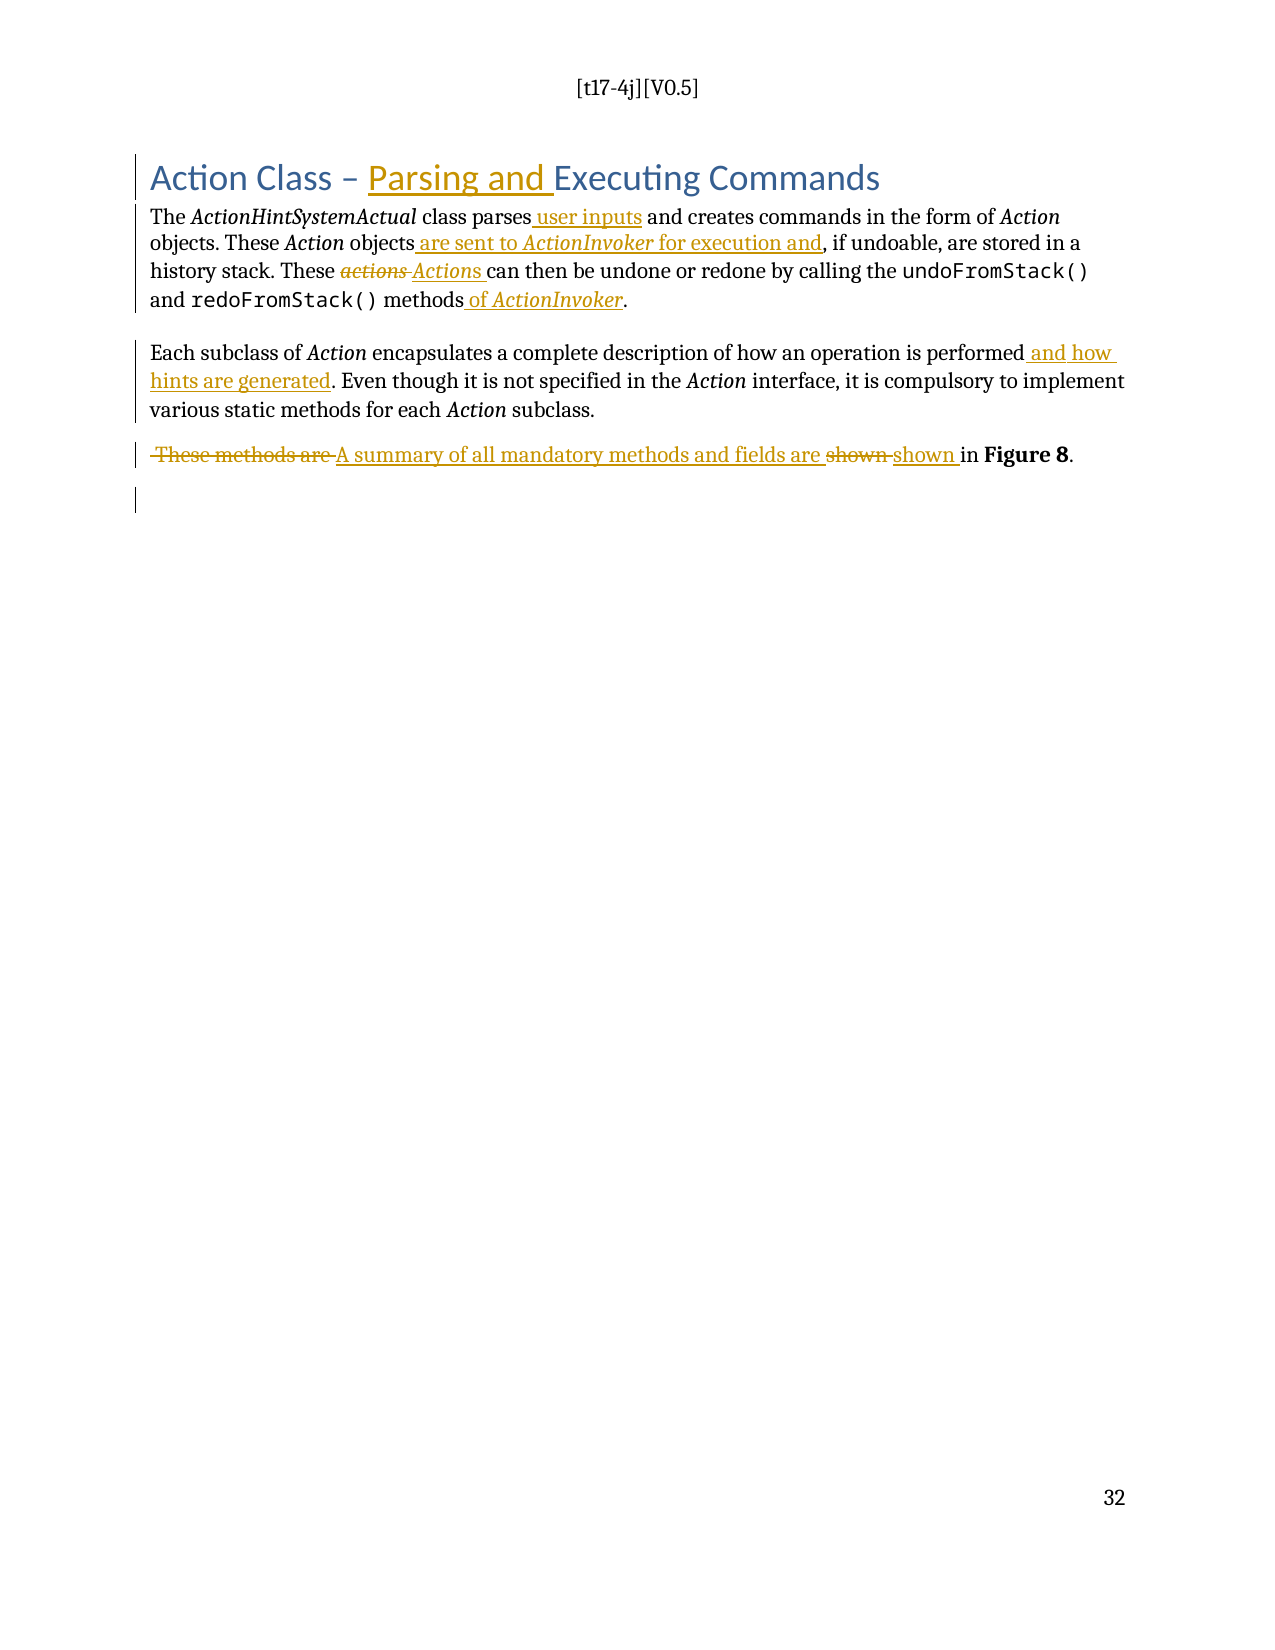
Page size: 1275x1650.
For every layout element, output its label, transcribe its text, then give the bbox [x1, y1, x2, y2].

text The ActionHintSystemActual class parses and creates commands in the form of Action objects. These Action objects, if undoable, are stored in a history stack. These can then be undone or redone by calling the undoFromStack() and redoFromStack() methods. [150, 204, 1125, 313]
text Each subclass of Action encapsulates a complete description of how an operation is performed. Even though it is not specified in the Action interface, it is compulsory to implement various static methods for each Action subclass. [150, 339, 1125, 423]
text in Figure 8. [150, 442, 1125, 468]
subtitle Action Class – Executing Commands [150, 154, 1125, 200]
